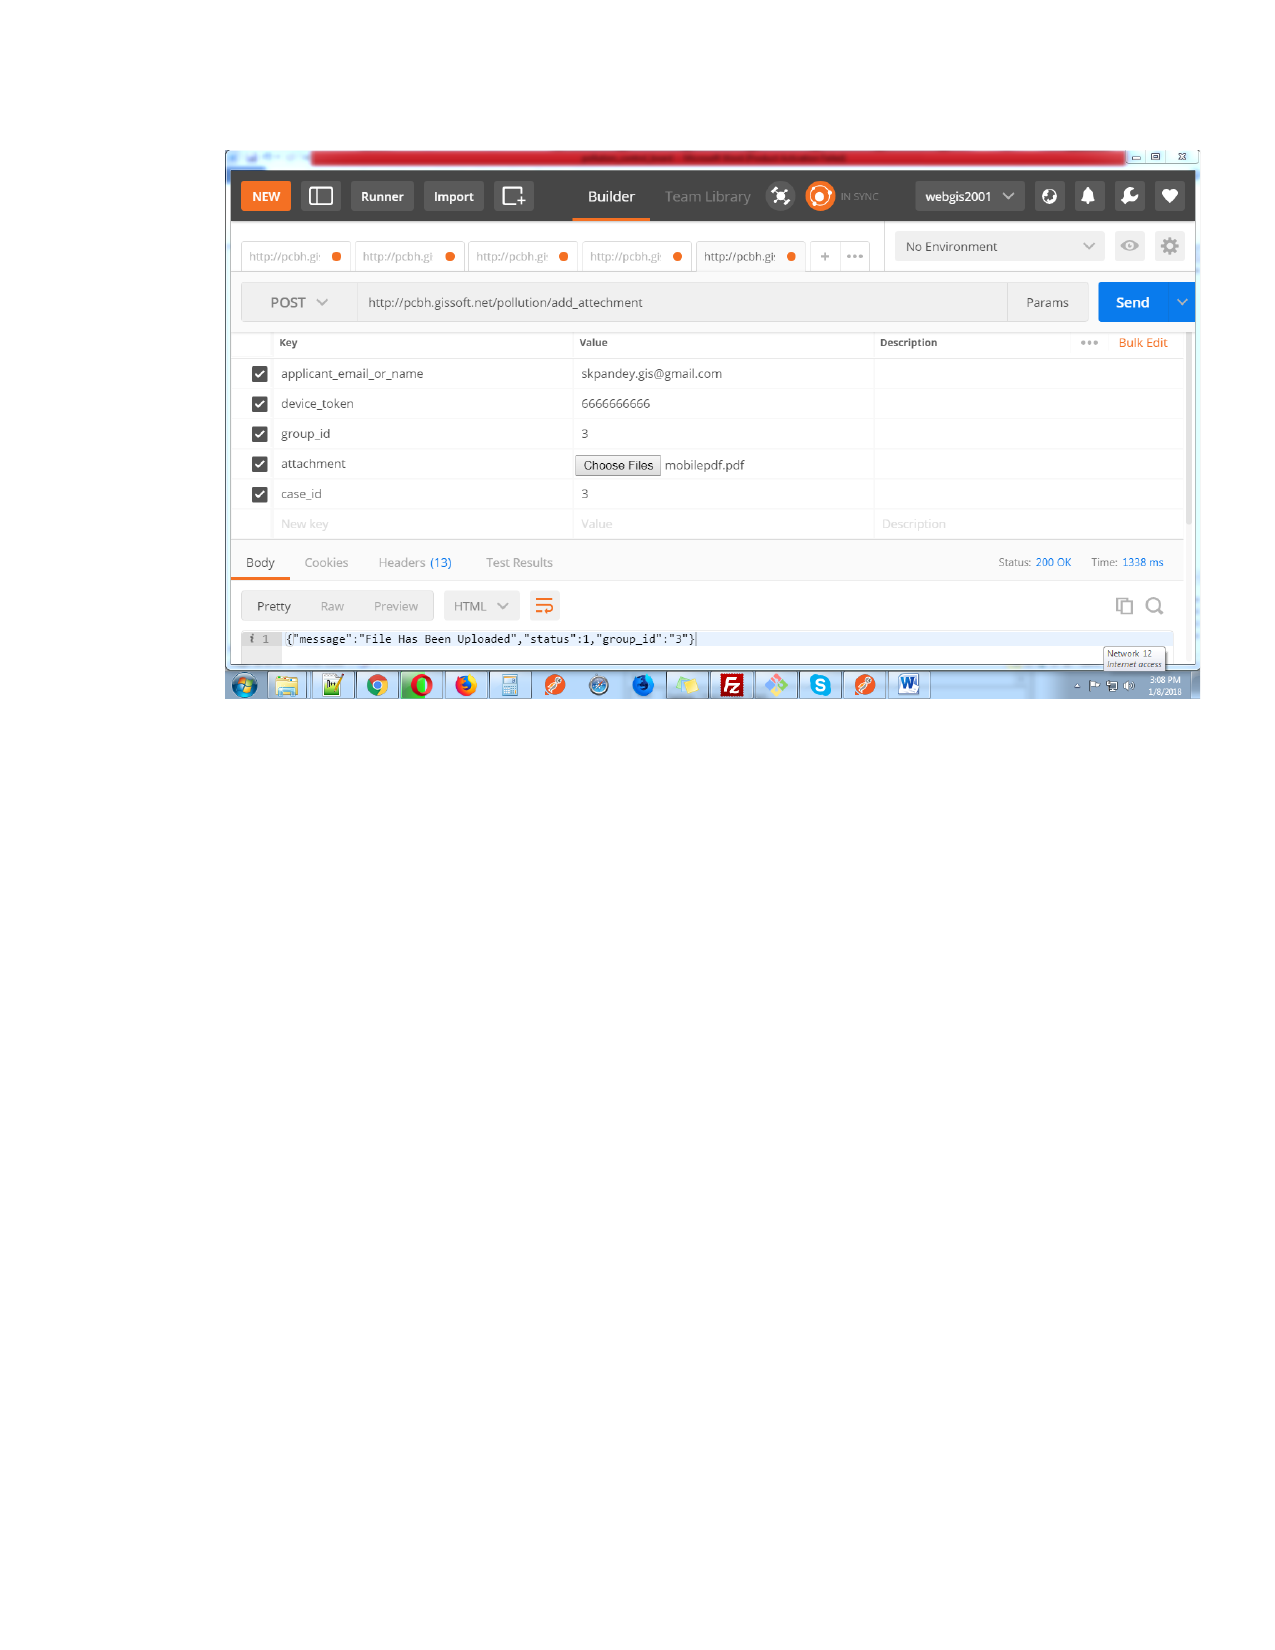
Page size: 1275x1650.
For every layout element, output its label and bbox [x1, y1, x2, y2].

picture [225, 150, 1200, 699]
